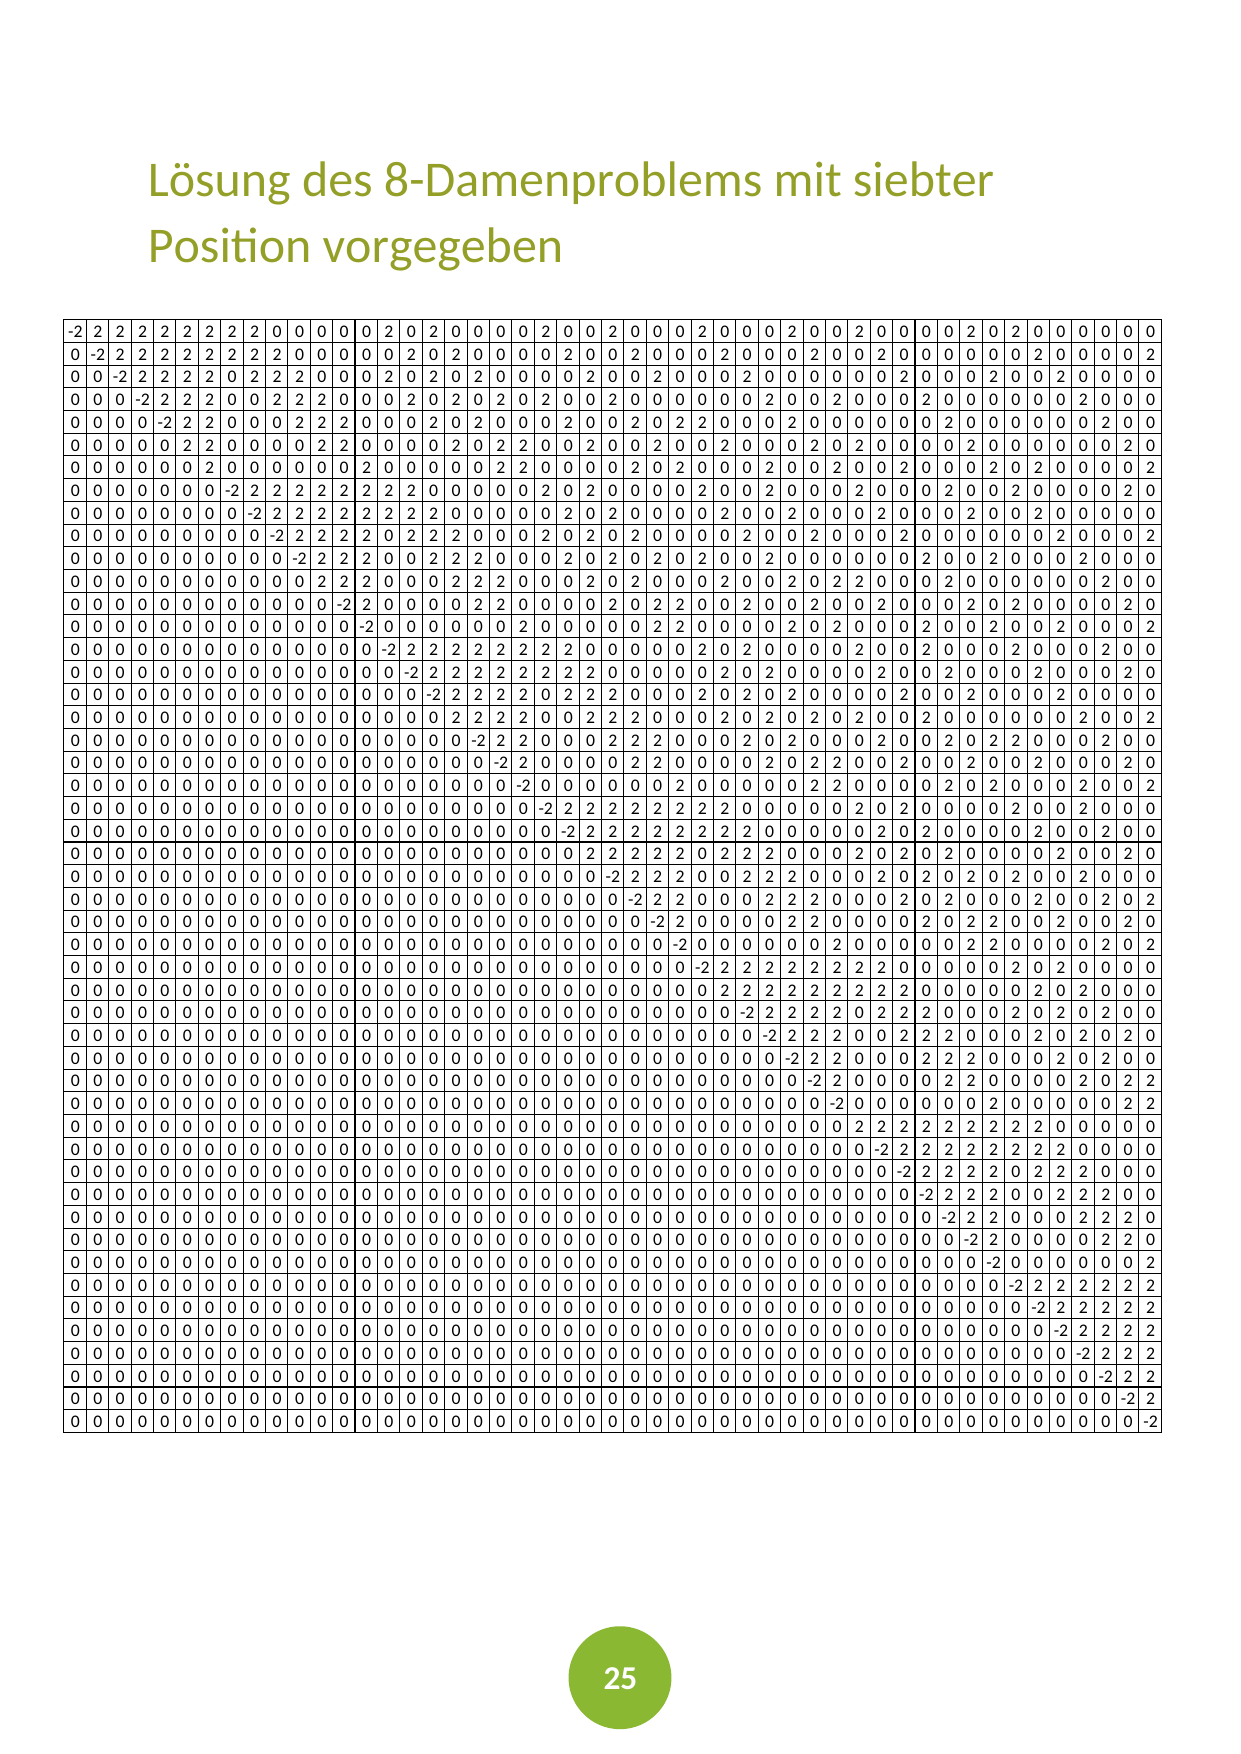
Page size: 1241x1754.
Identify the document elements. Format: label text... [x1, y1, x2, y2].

subtitle Lösung des 8-Damenproblems mit siebter Position vorgegeben [148, 148, 1093, 274]
